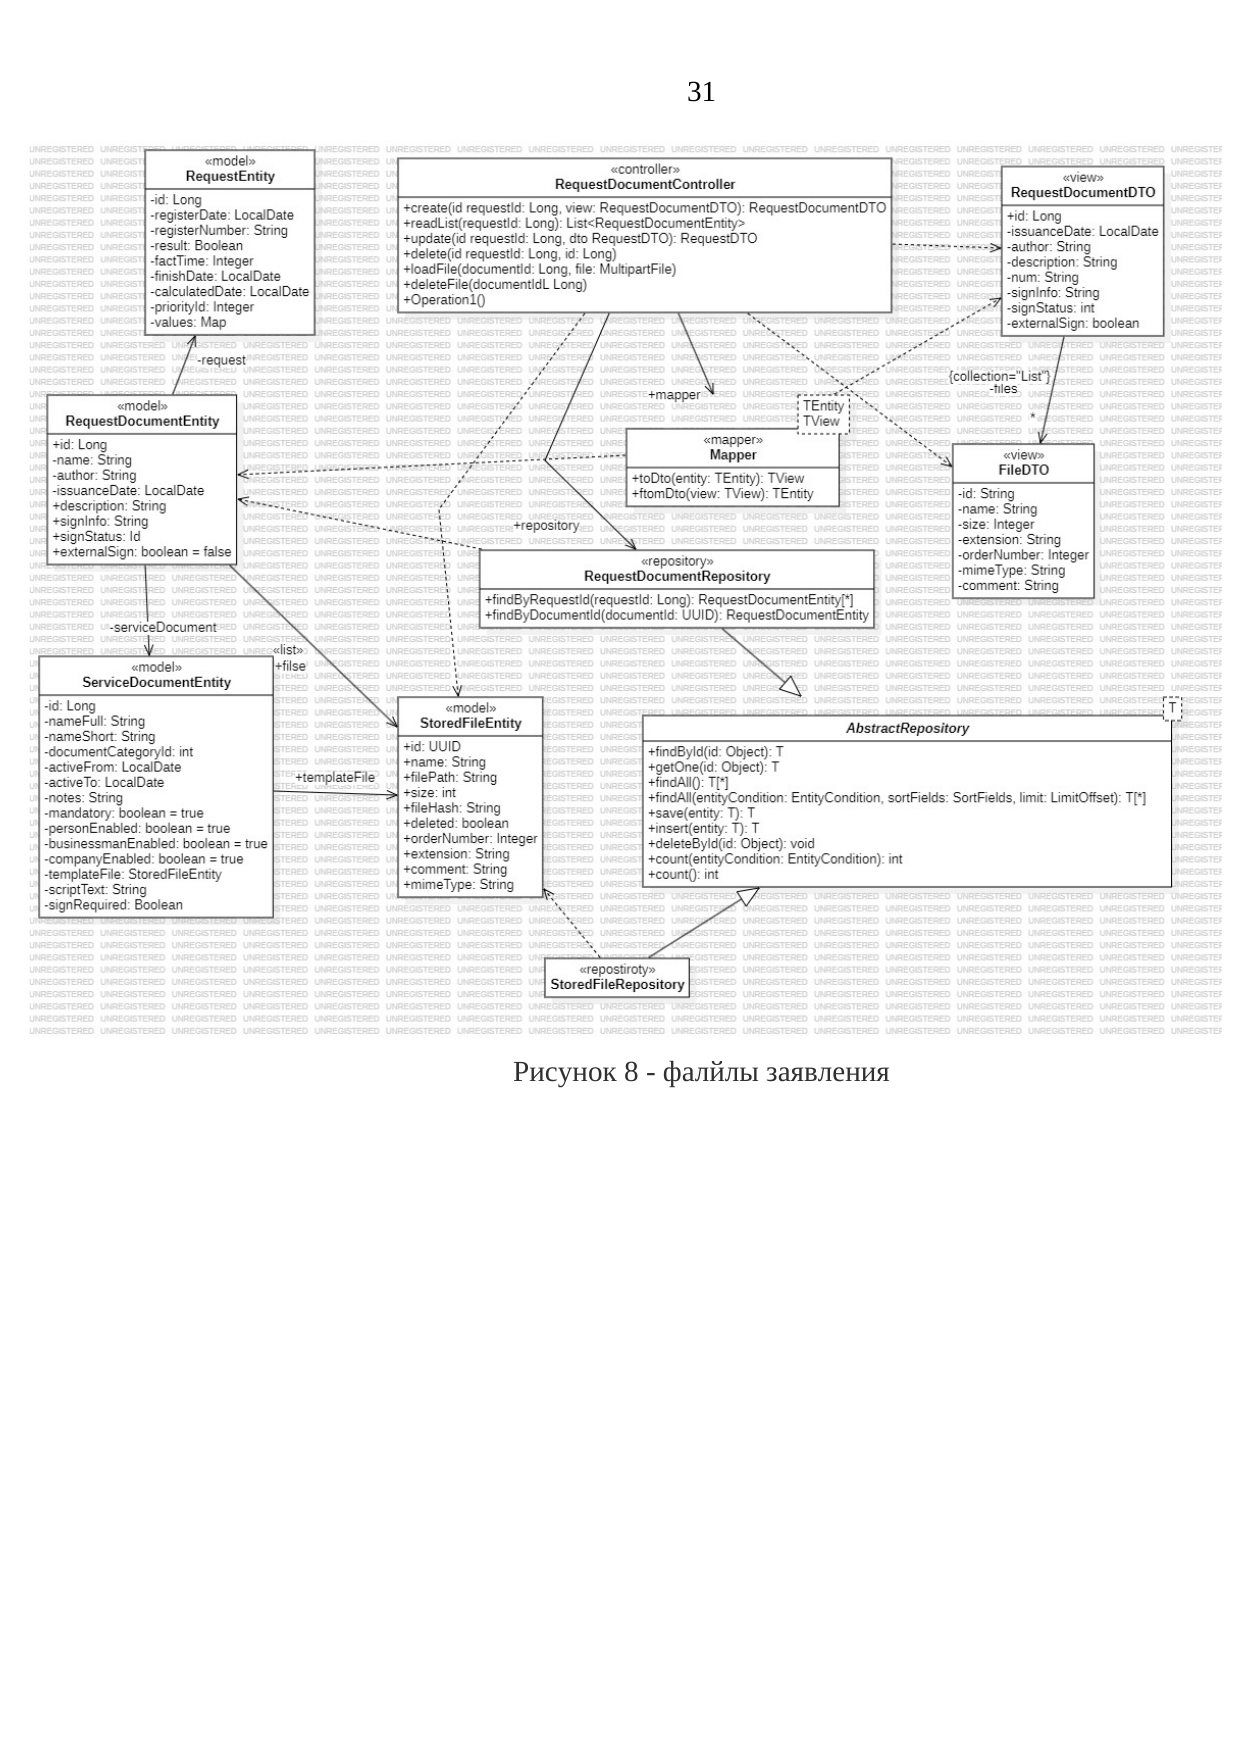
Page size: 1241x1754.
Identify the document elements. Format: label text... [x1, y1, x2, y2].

picture [29, 140, 1222, 1038]
text Рисунок 8 - фалйлы заявления [177, 1054, 1152, 1088]
